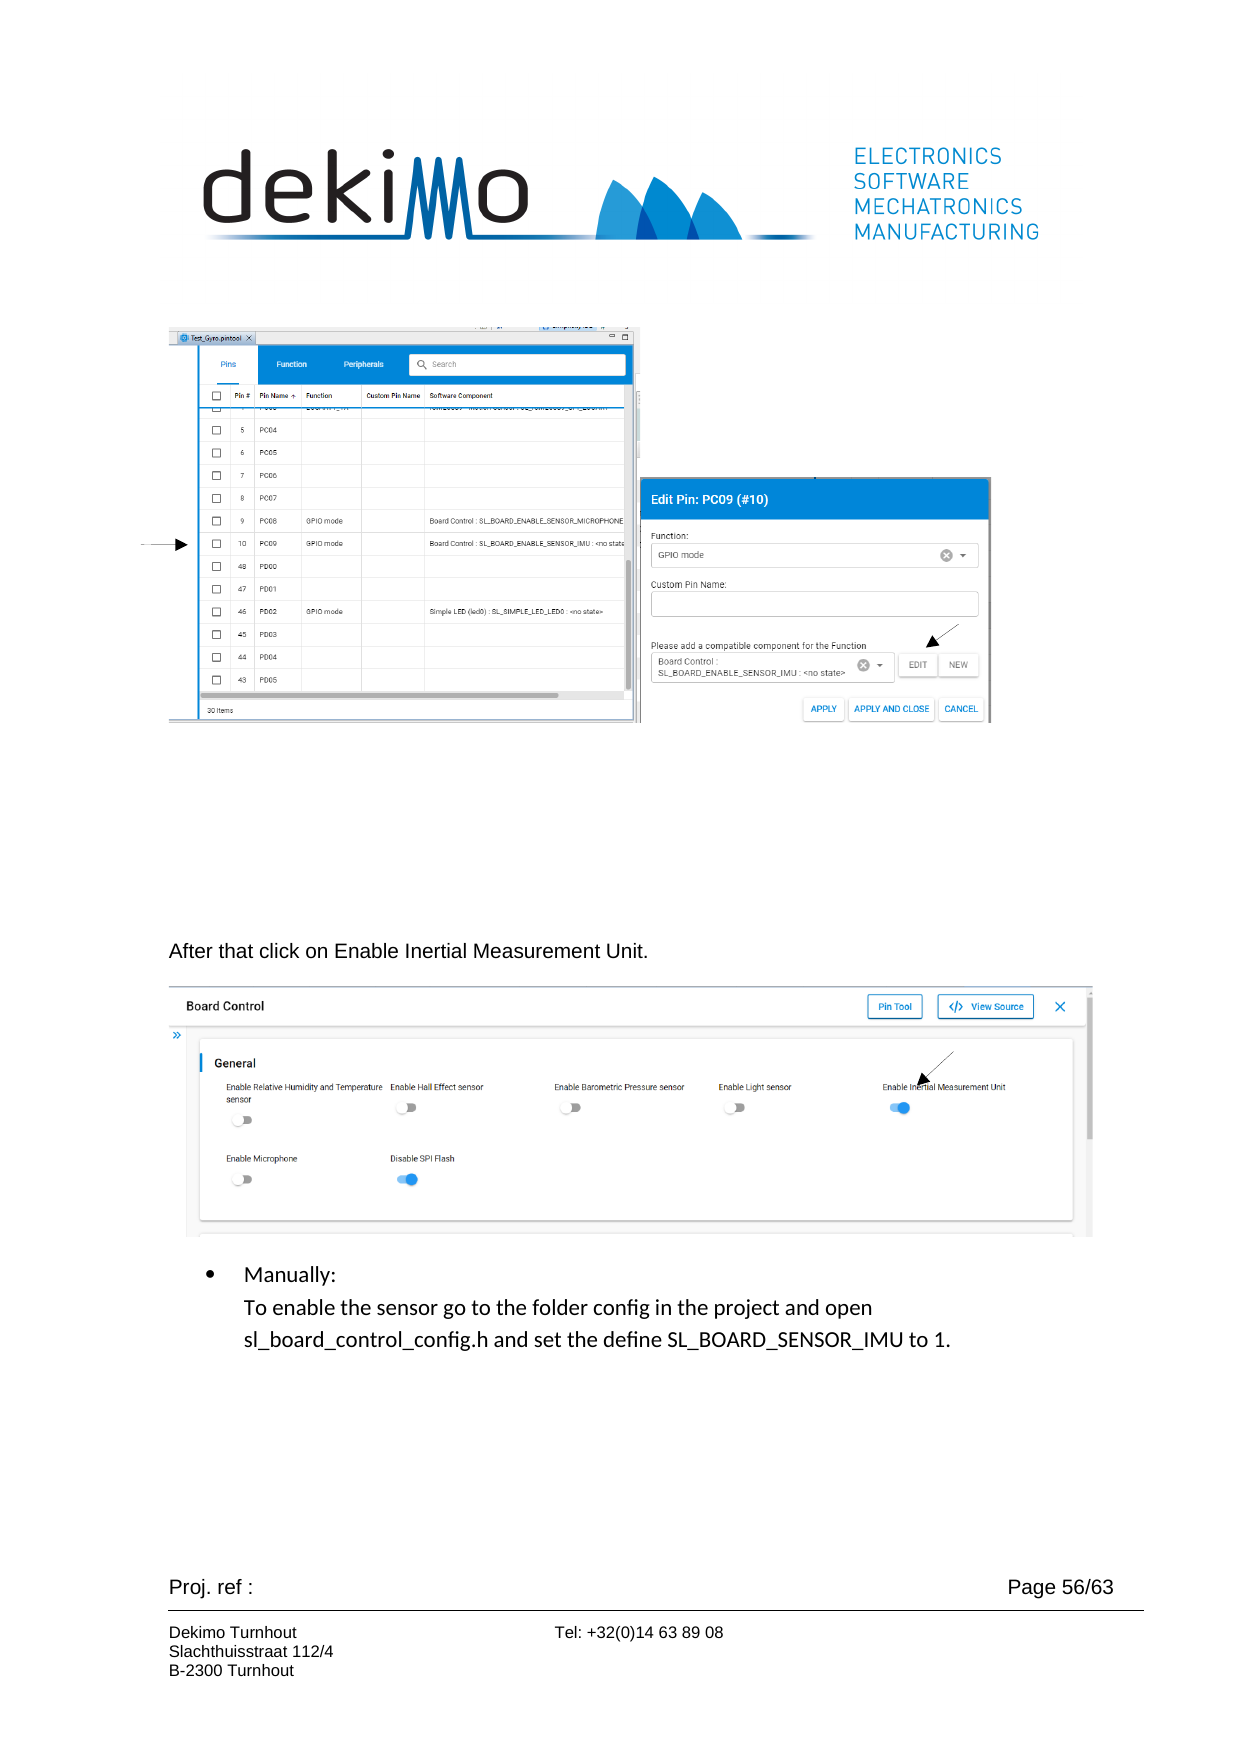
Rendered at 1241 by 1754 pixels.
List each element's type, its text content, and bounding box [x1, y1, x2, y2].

picture [168, 327, 992, 723]
text After that click on Enable Inertial Measurement Unit. [169, 938, 1093, 962]
picture [168, 986, 1093, 1237]
picture [159, 73, 1083, 304]
list Manually: To enable the sensor go to the folder config in the project and open sl_board_control_config.h and set the define SL_BOARD_SENSOR_IMU to 1. [206, 1261, 1093, 1353]
